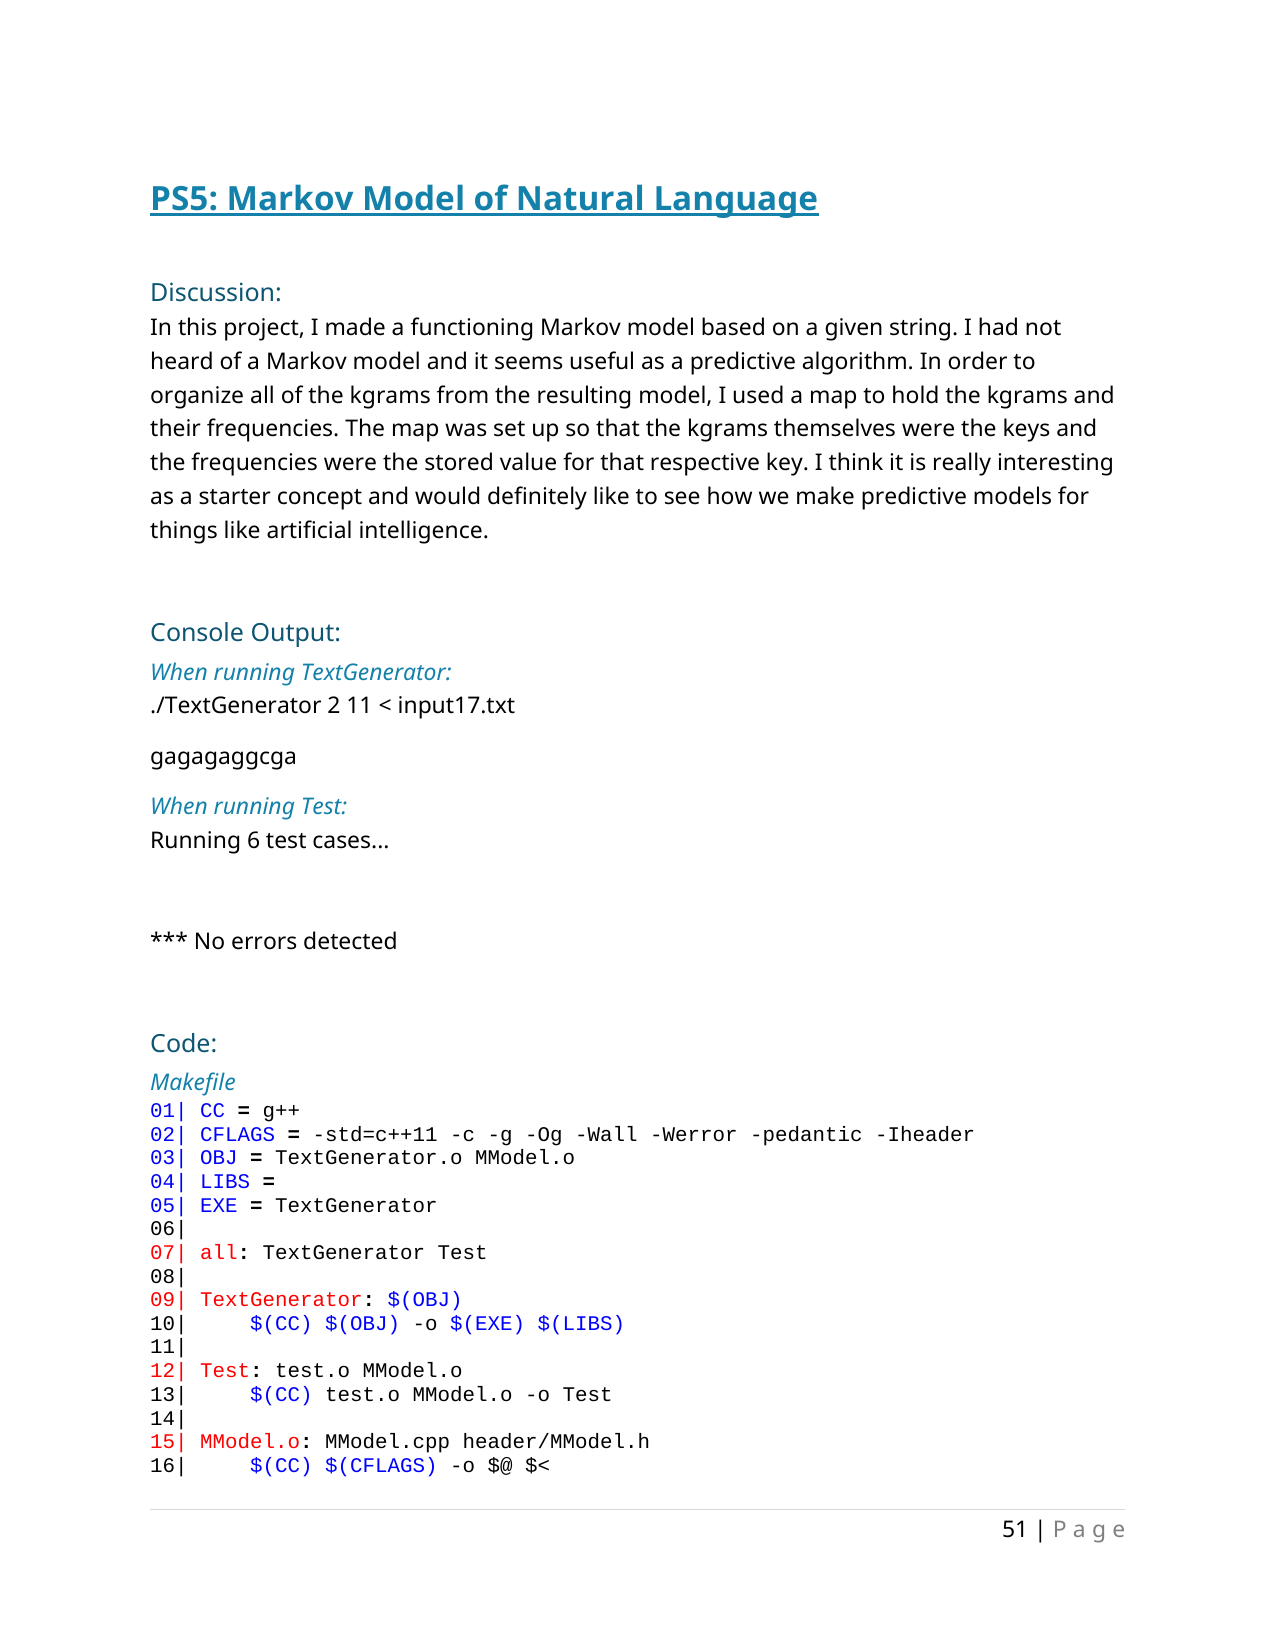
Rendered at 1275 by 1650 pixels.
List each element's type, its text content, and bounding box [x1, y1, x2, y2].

text 10| $(CC) $(OBJ) -o $(EXE) $(LIBS) [150, 1313, 1125, 1337]
subtitle Code: [150, 1025, 1125, 1059]
text 12| Test: test.o MModel.o [150, 1360, 1125, 1384]
subtitle Console Output: [150, 614, 1125, 648]
text 06| [150, 1218, 1125, 1242]
subtitle PS5: Markov Model of Natural Language [150, 175, 1125, 220]
text 14| [150, 1407, 1125, 1431]
subtitle Makefile [150, 1066, 1125, 1098]
subtitle Discussion: [150, 274, 1125, 308]
text 16| $(CC) $(CFLAGS) -o $@ $< [150, 1455, 1125, 1478]
text 05| EXE = TextGenerator [150, 1195, 1125, 1218]
text 01| CC = g++ [150, 1100, 1125, 1124]
text 13| $(CC) test.o MModel.o -o Test [150, 1384, 1125, 1407]
text gagagaggcga [150, 739, 1125, 771]
text 15| MModel.o: MModel.cpp header/MModel.h [150, 1431, 1125, 1455]
text ./TextGenerator 2 11 < input17.txt [150, 689, 1125, 720]
text 03| OBJ = TextGenerator.o MModel.o [150, 1147, 1125, 1171]
text 08| [150, 1266, 1125, 1289]
text In this project, I made a functioning Markov model based on a given string. I had not heard of a Markov model and it seems useful as a predictive algorithm. In order to organize all of the kgrams from the resulting model, I used a map to hold the kgrams and their frequencies. The map was set up so that the kgrams themselves were the keys and the frequencies were the stored value for that respective key. I think it is really interesting as a starter concept and would definitely like to see how we make predictive models for things like artificial intelligence. [150, 311, 1125, 545]
text 09| TextGenerator: $(OBJ) [150, 1289, 1125, 1313]
subtitle When running TextGenerator: [150, 655, 1125, 687]
text 11| [150, 1337, 1125, 1360]
text *** No errors detected [150, 924, 1125, 956]
text 04| LIBS = [150, 1171, 1125, 1195]
text 07| all: TextGenerator Test [150, 1242, 1125, 1266]
text Running 6 test cases... [150, 824, 1125, 855]
text 02| CFLAGS = -std=c++11 -c -g -Og -Wall -Werror -pedantic -Iheader [150, 1124, 1125, 1147]
subtitle When running Test: [150, 790, 1125, 821]
